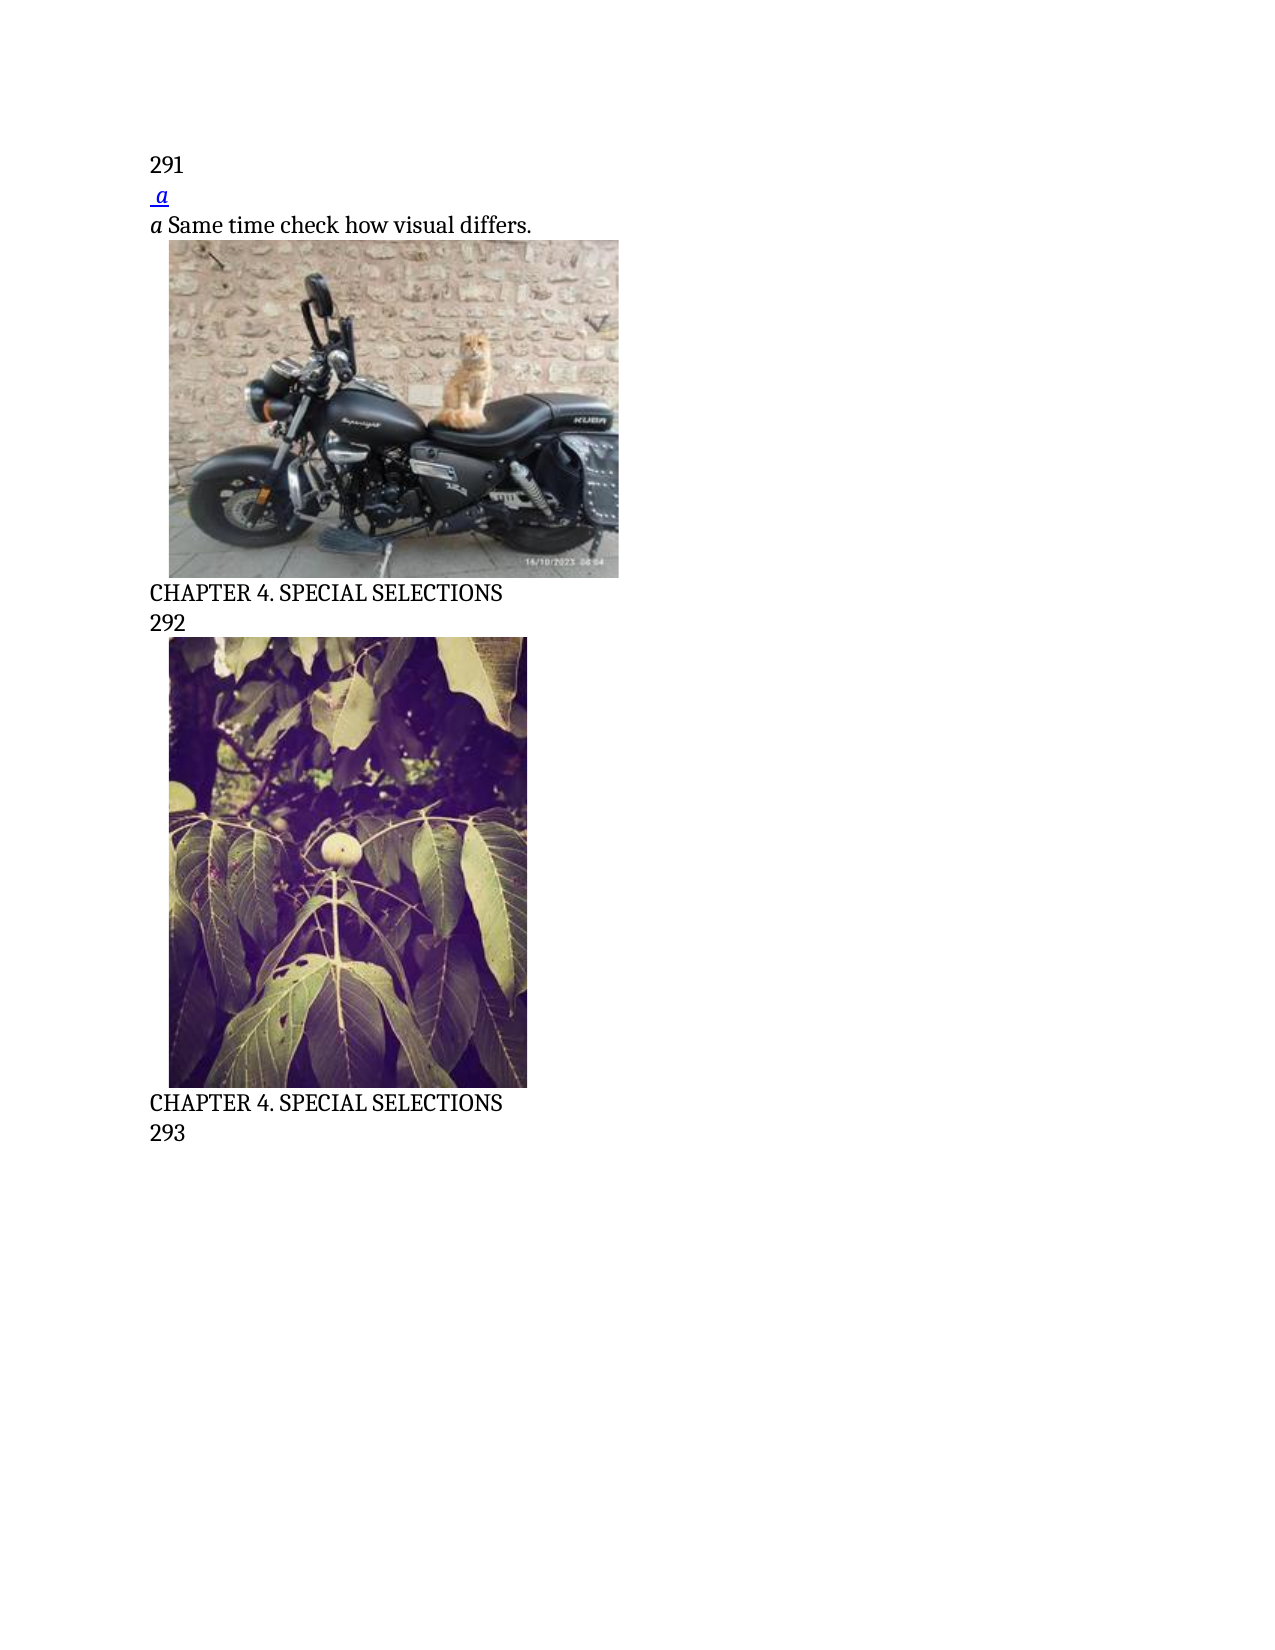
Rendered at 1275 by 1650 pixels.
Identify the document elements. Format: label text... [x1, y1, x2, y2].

text 292 [150, 607, 1125, 637]
text CHAPTER 4. SPECIAL SELECTIONS [150, 1087, 1125, 1117]
text 291 [150, 150, 1125, 180]
text a [150, 180, 1125, 210]
text 293 [150, 1117, 1125, 1147]
picture [168, 240, 619, 578]
text CHAPTER 4. SPECIAL SELECTIONS [150, 577, 1125, 607]
picture [168, 637, 528, 1088]
text a Same time check how visual differs. [150, 210, 1125, 240]
